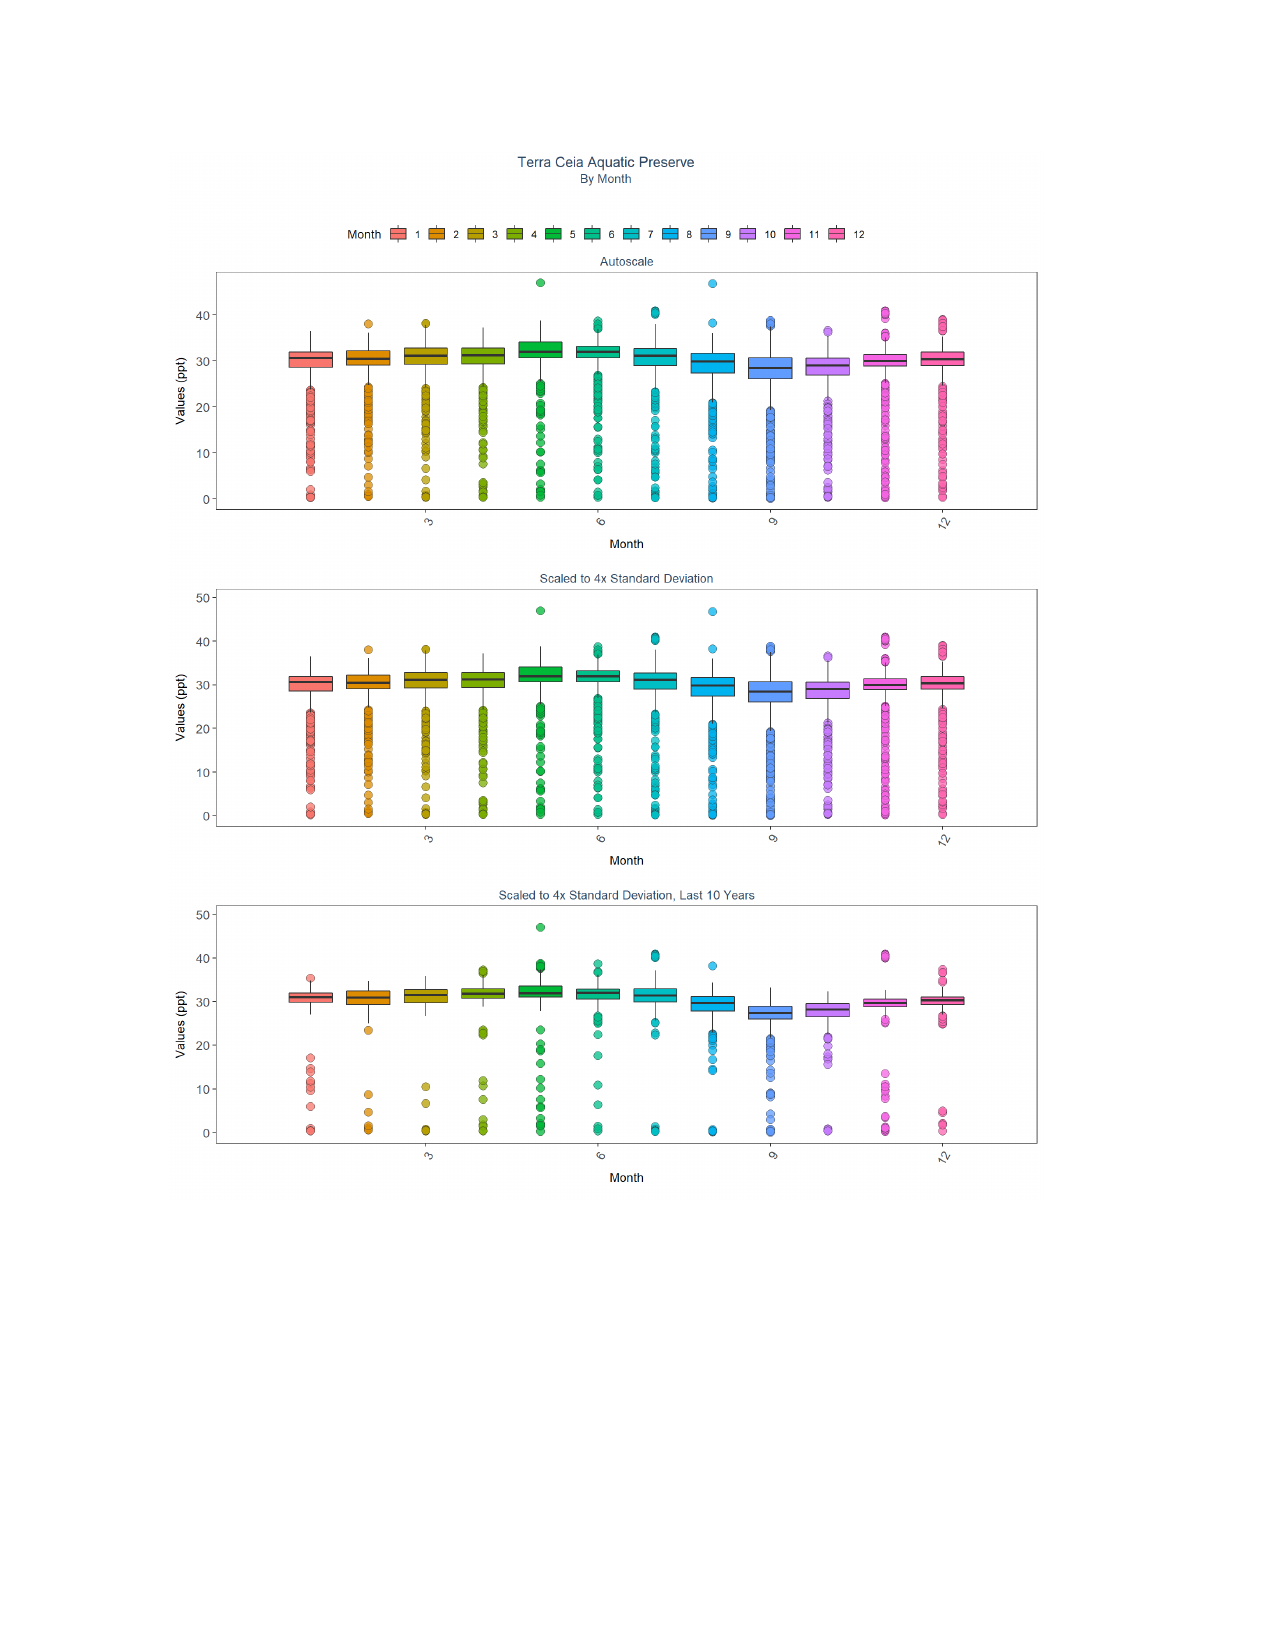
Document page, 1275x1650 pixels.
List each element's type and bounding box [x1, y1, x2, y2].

picture [168, 150, 1044, 1200]
